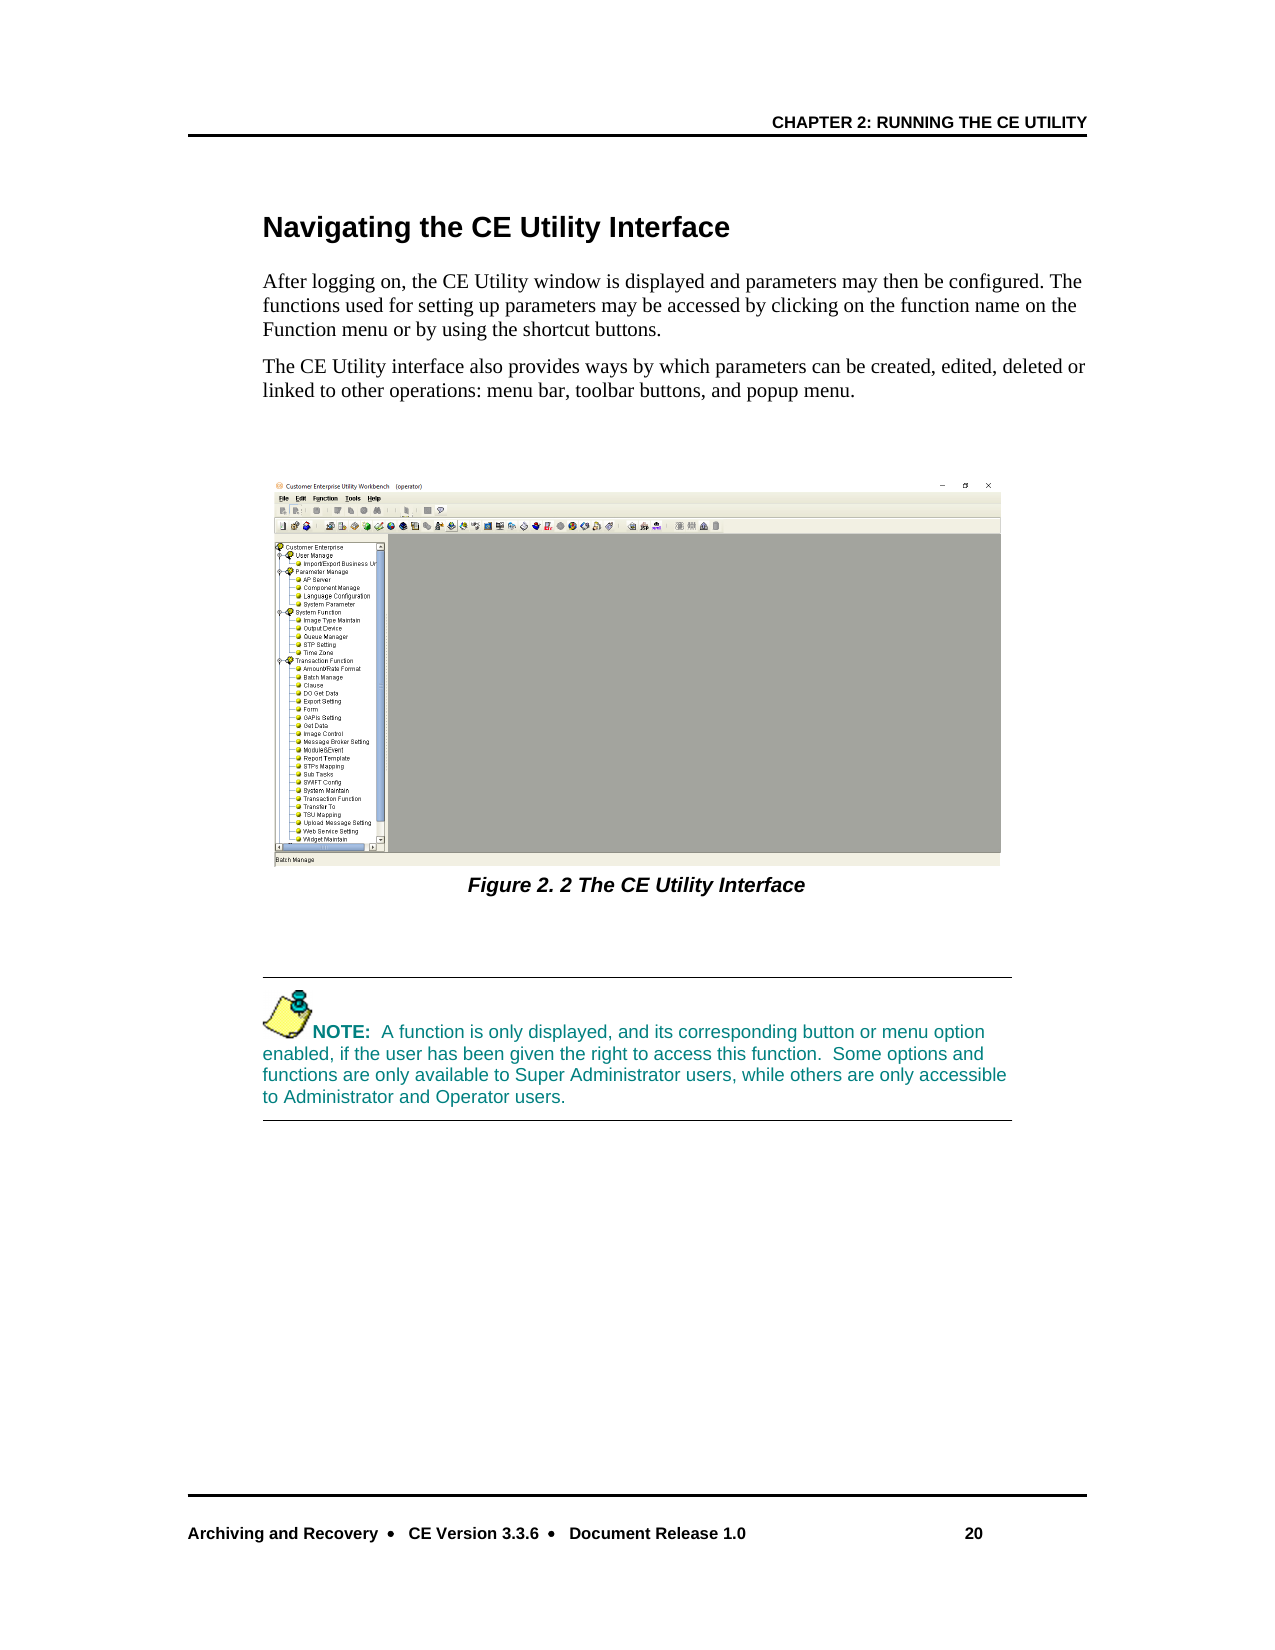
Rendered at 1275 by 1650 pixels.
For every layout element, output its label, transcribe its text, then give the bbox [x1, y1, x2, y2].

text Figure 2. 2 The CE Utility Interface [187, 873, 1087, 897]
picture [262, 990, 313, 1039]
text The CE Utility interface also provides ways by which parameters can be created, edited, deleted or linked to other operations: menu bar, toolbar buttons, and popup menu. [262, 354, 1087, 402]
text Navigating the CE Utility Interface [262, 210, 1087, 244]
table_header [263, 475, 1012, 867]
picture [274, 481, 1001, 867]
text After logging on, the CE Utility window is displayed and parameters may then be configured. The functions used for setting up parameters may be accessed by clicking on the function name on the Function menu or by using the shortcut buttons. [262, 269, 1087, 341]
text NOTE: A function is only displayed, and its corresponding button or menu option enabled, if the user has been given the right to access this function. Some options and functions are only available to Super Administrator users, while others are only accessible to Administrator and Operator users. [262, 978, 1012, 1121]
